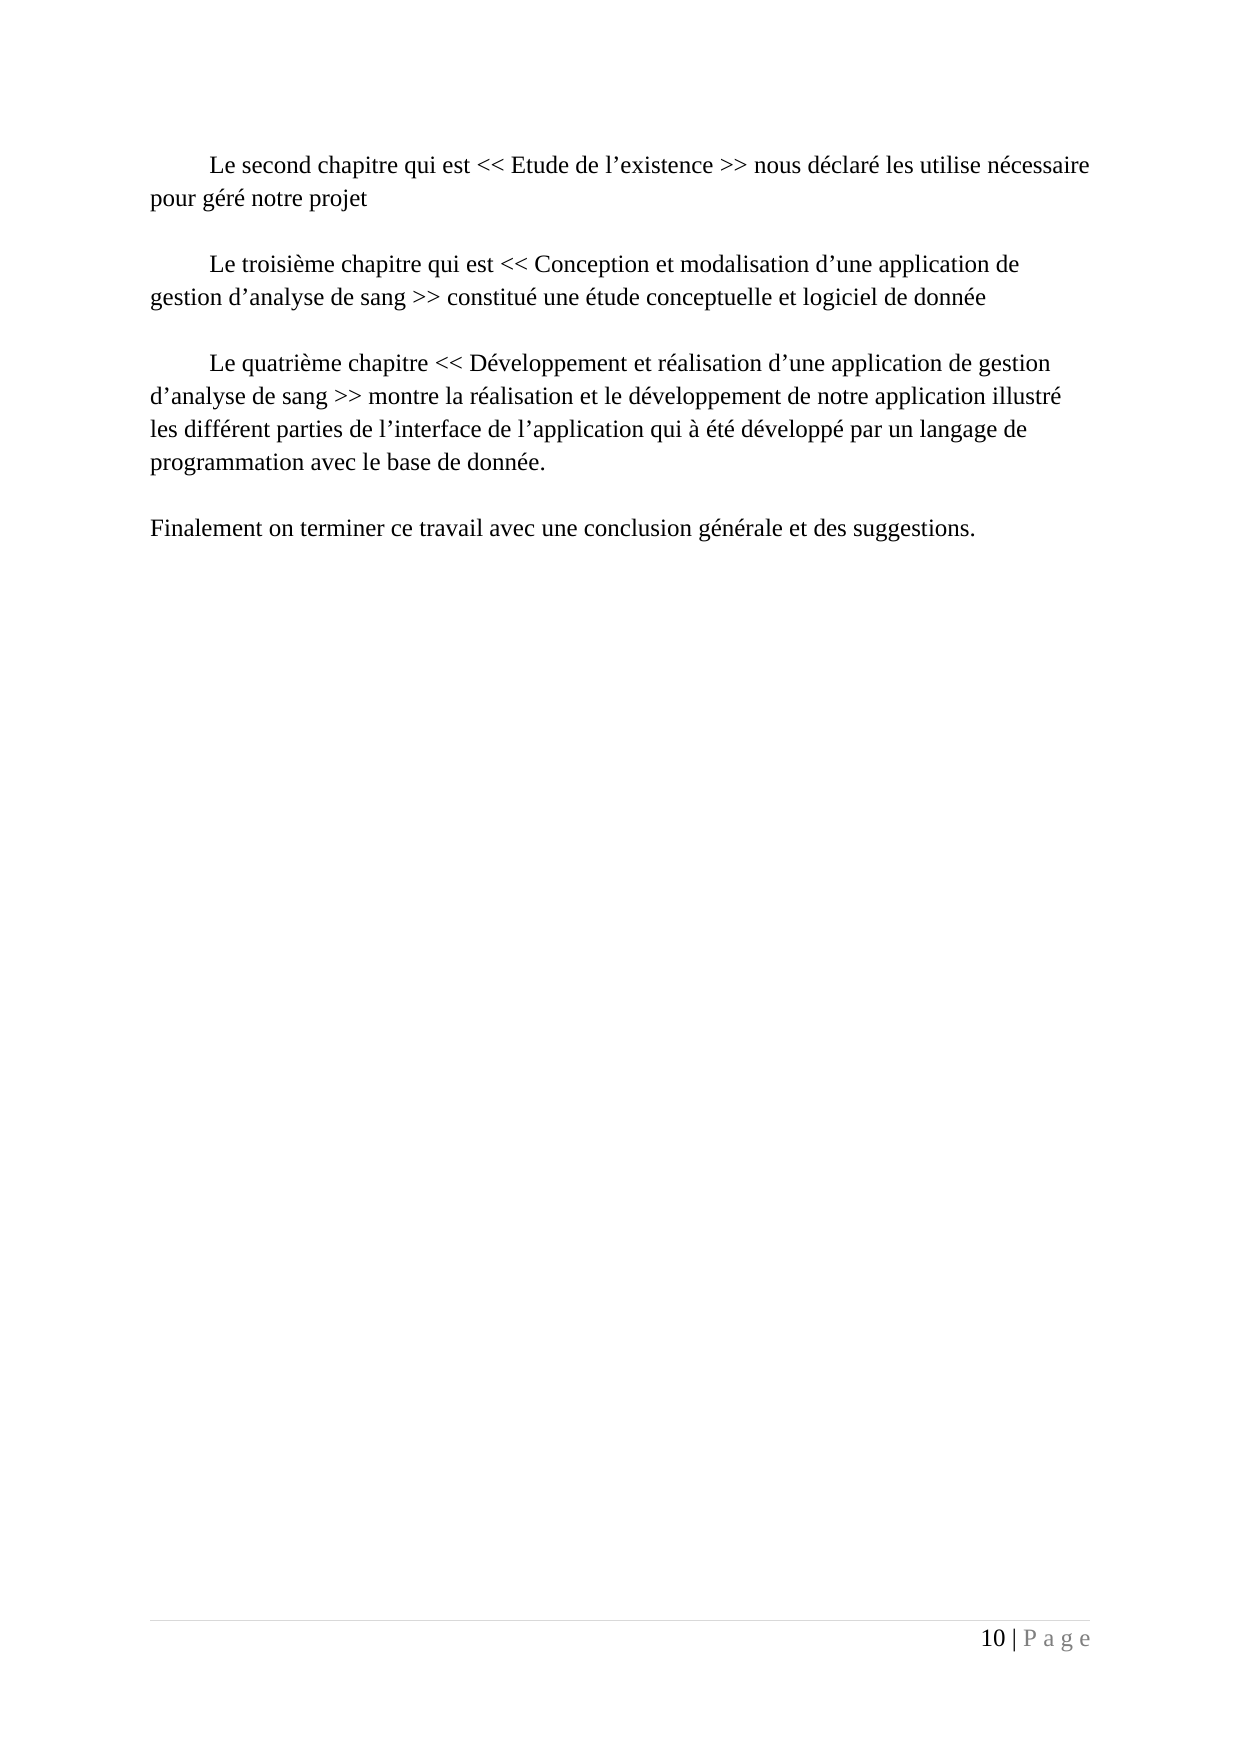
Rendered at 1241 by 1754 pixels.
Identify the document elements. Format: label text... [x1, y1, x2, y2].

text Le quatrième chapitre << Développement et réalisation d’une application de gestion d’analyse de sang >> montre la réalisation et le développement de notre application illustré les différent parties de l’interface de l’application qui à été développé par un langage de programmation avec le base de donnée. [150, 348, 1090, 476]
text Le second chapitre qui est << Etude de l’existence >> nous déclaré les utilise nécessaire pour géré notre projet [150, 150, 1090, 212]
text Le troisième chapitre qui est << Conception et modalisation d’une application de gestion d’analyse de sang >> constitué une étude conceptuelle et logiciel de donnée [150, 249, 1090, 311]
text Finalement on terminer ce travail avec une conclusion générale et des suggestions. [150, 513, 1090, 542]
